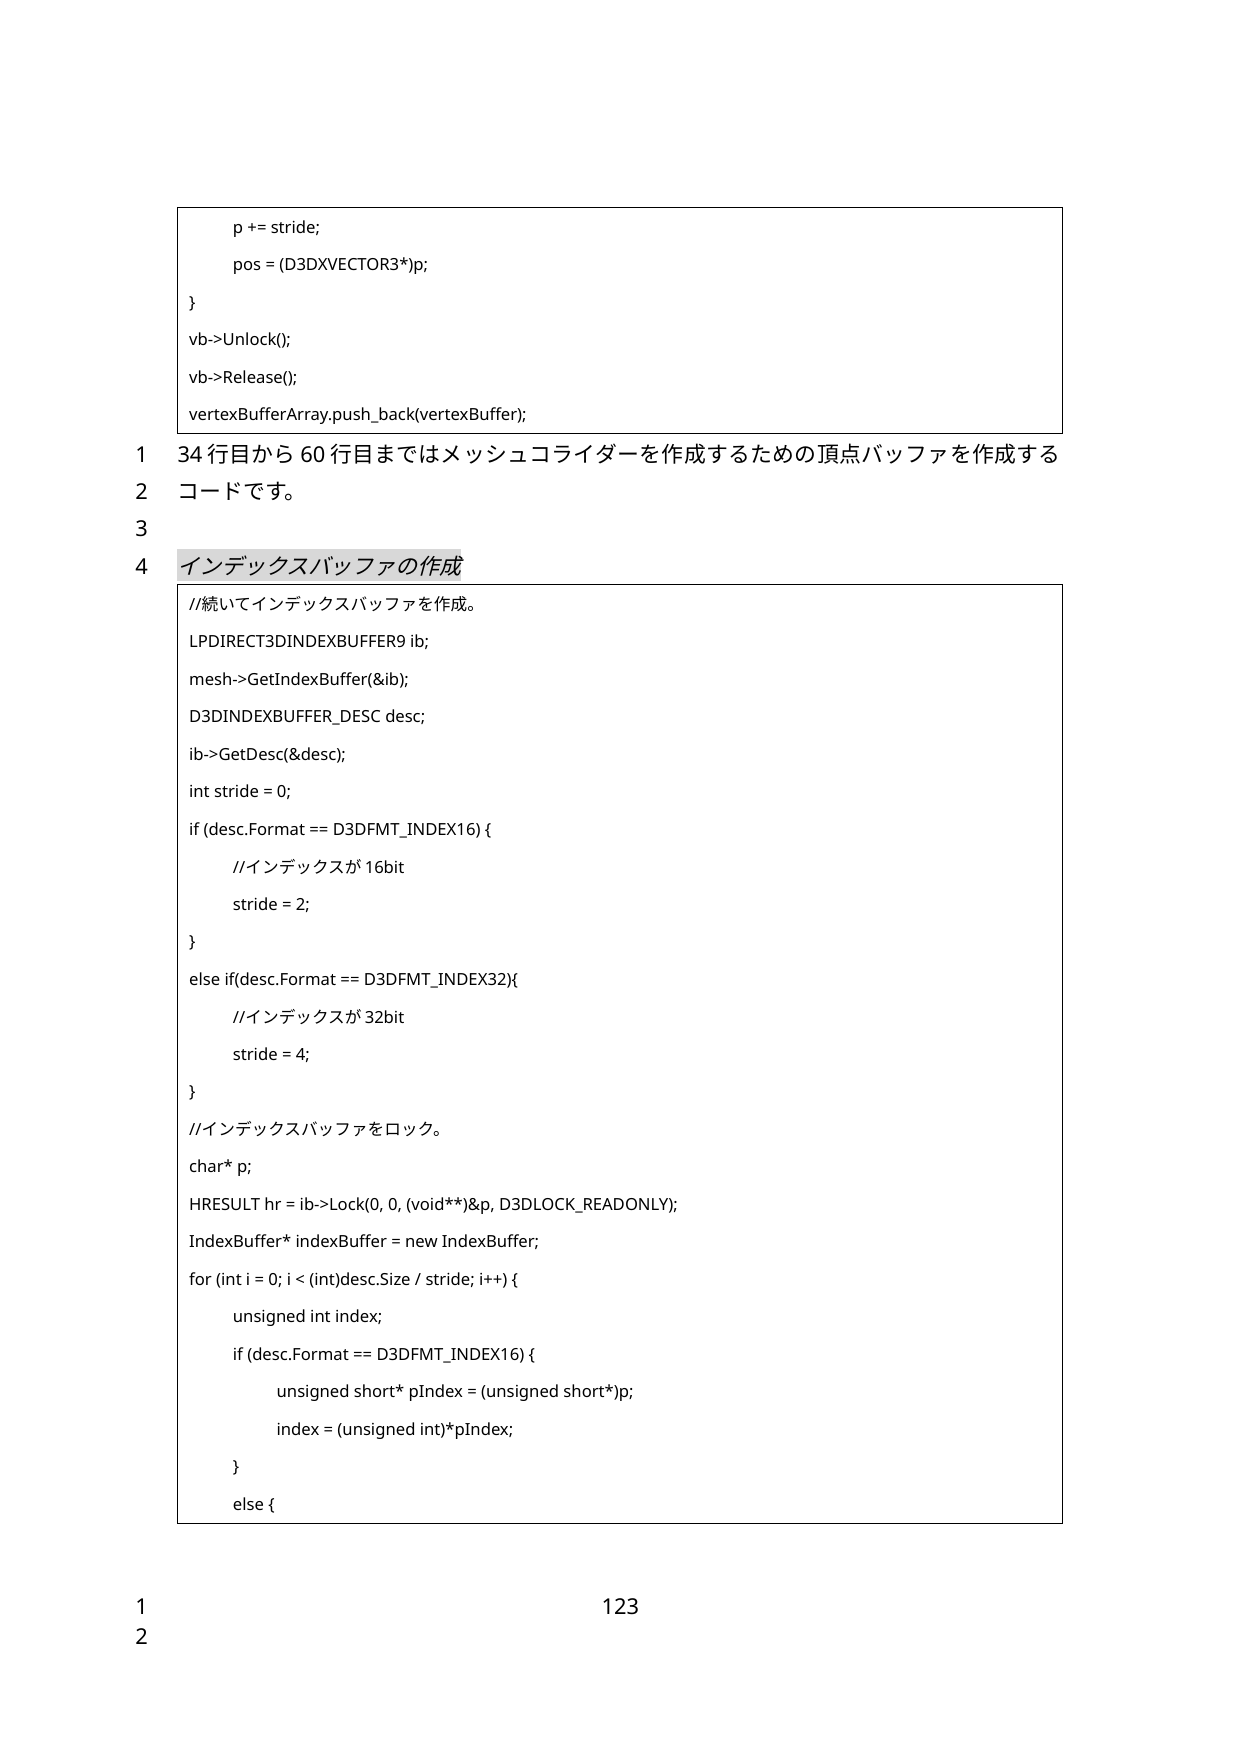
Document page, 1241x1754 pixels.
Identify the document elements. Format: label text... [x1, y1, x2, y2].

text 34行目から60行目まではメッシュコライダーを作成するための頂点バッファを作成するコードです。 [177, 434, 1063, 509]
text インデックスバッファの作成 [177, 546, 1063, 584]
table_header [178, 208, 1062, 433]
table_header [178, 585, 1062, 1522]
